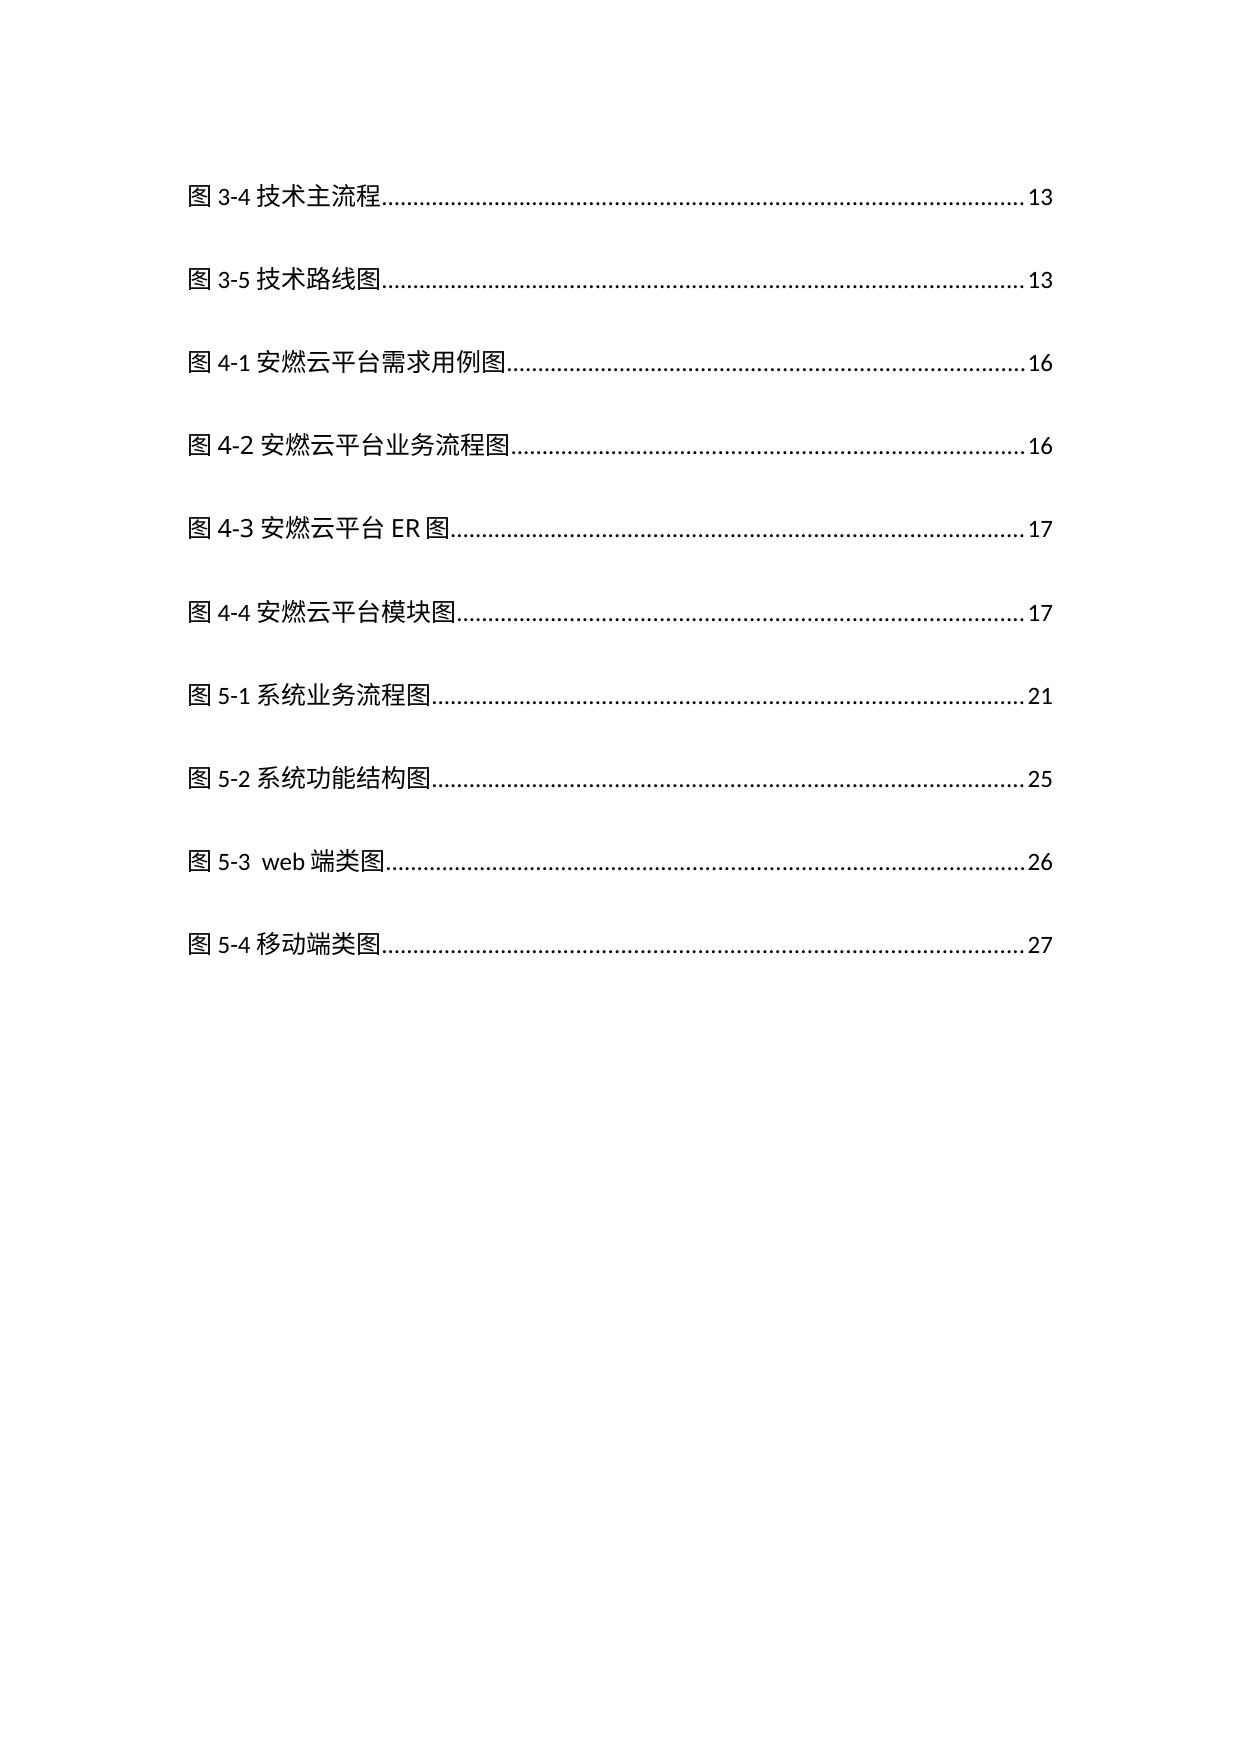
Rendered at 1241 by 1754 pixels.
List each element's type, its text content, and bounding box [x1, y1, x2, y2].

text 图5-2 系统功能结构图 25 [187, 744, 1053, 809]
text 图3-4 技术主流程 13 [187, 162, 1053, 227]
text 图5-3 web端类图 26 [187, 827, 1053, 892]
text 图5-4 移动端类图 27 [187, 910, 1053, 975]
text 图5-1 系统业务流程图 21 [187, 661, 1053, 726]
text 图3-5 技术路线图 13 [187, 245, 1053, 310]
text 图4-3 安燃云平台ER图 17 [187, 494, 1053, 559]
text 图4-2 安燃云平台业务流程图 16 [187, 411, 1053, 476]
text 图4-4 安燃云平台模块图 17 [187, 578, 1053, 643]
text 图4-1 安燃云平台需求用例图 16 [187, 328, 1053, 393]
